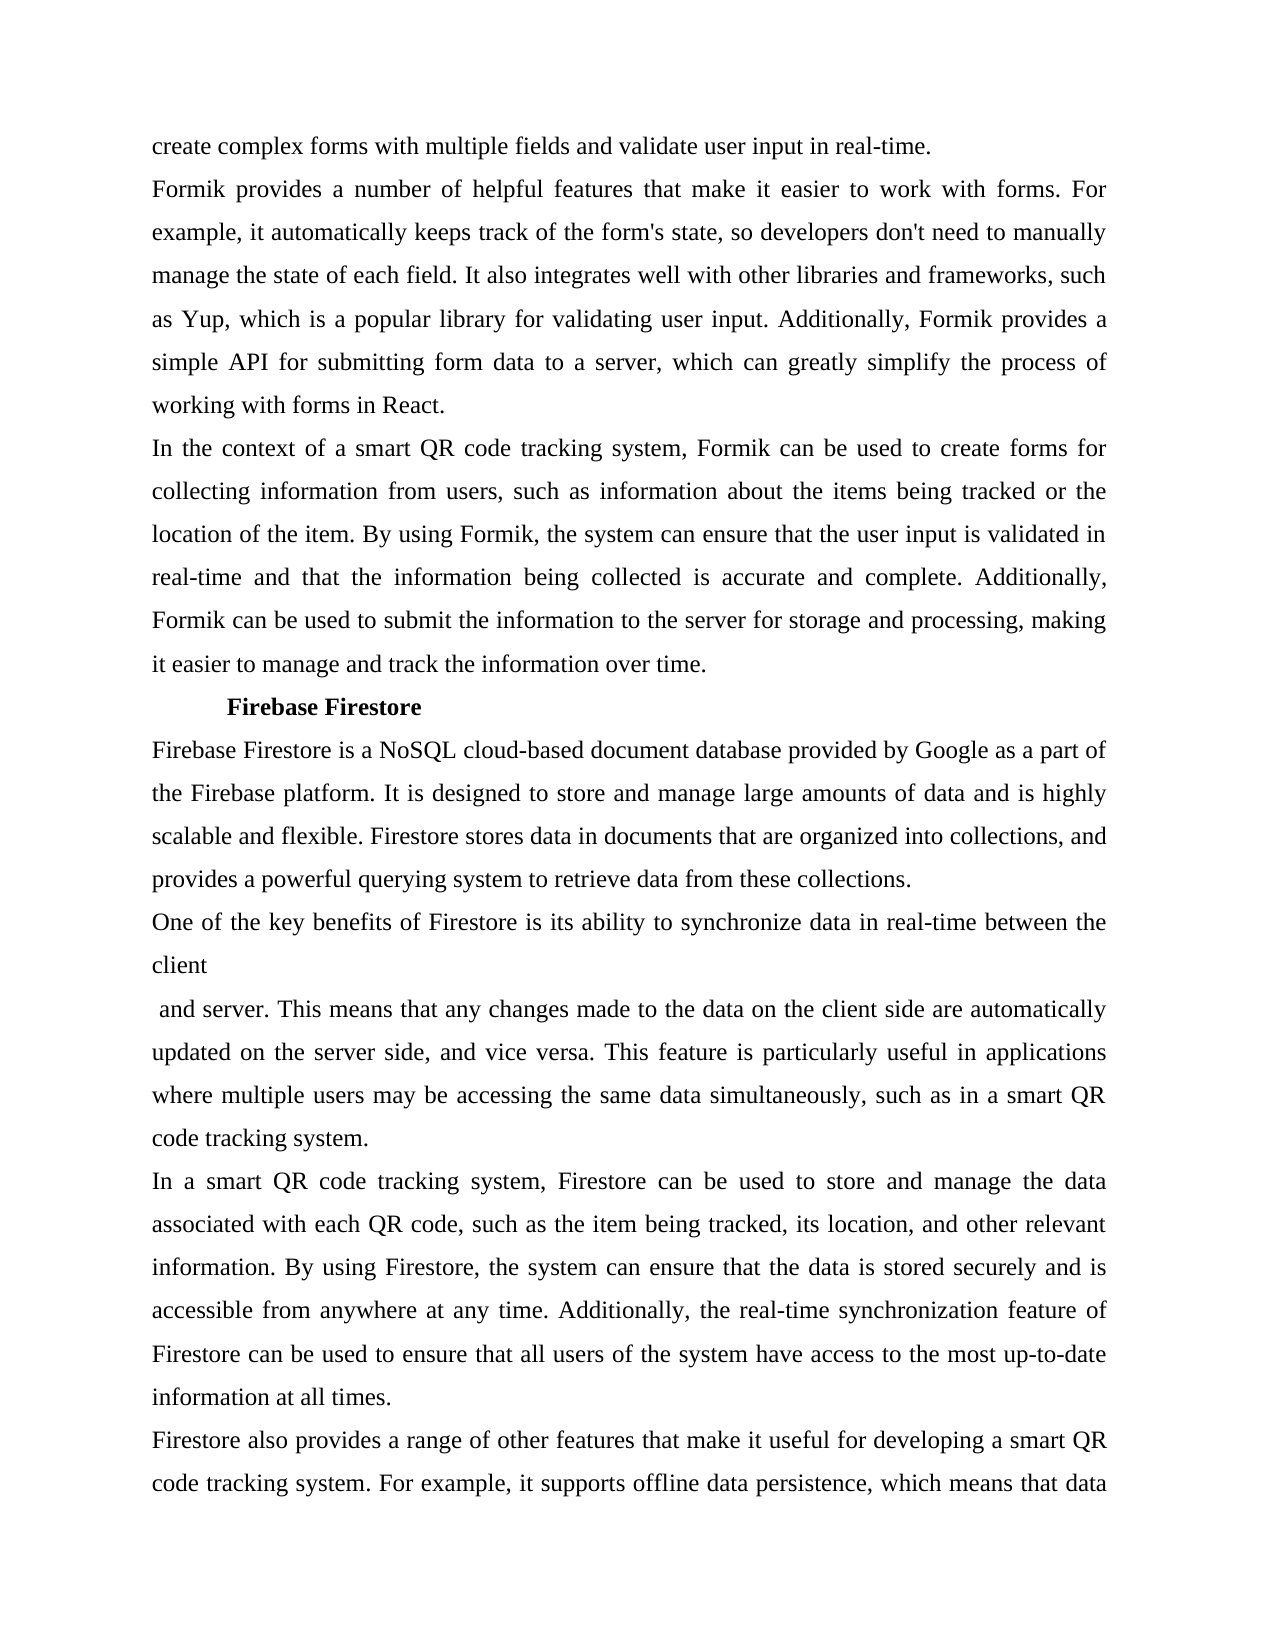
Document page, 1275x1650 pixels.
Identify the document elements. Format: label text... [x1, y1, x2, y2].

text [152, 131, 1108, 160]
text Formik provides a number of helpful features that make it easier to work with forms. For example, it automatically keeps track of the form's state, so developers don't need to manually manage the state of each field. It also integrates well with other libraries and frameworks, such as Yup, which is a popular library for validating user input. Additionally, Formik provides a simple API for submitting form data to a server, which can greatly simplify the process of working with forms in React. [152, 174, 1108, 419]
text and server. This means that any changes made to the data on the client side are automatically updated on the server side, and vice versa. This feature is particularly useful in applications where multiple users may be accessing the same data simultaneously, such as in a smart QR code tracking system. [152, 994, 1108, 1152]
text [152, 1425, 1108, 1497]
text One of the key benefits of Firestore is its ability to synchronize data in real-time between the client [152, 907, 1108, 979]
text In the context of a smart QR code tracking system, Formik can be used to create forms for collecting information from users, such as information about the items being tracked or the location of the item. By using Formik, the system can ensure that the user input is validated in real-time and that the information being collected is accurate and complete. Additionally, Formik can be used to submit the information to the server for storage and processing, making it easier to manage and track the information over time. [152, 433, 1108, 677]
text Firebase Firestore is a NoSQL cloud-based document database provided by Google as a part of the Firebase platform. It is designed to store and manage large amounts of data and is highly scalable and flexible. Firestore stores data in documents that are organized into collections, and provides a powerful querying system to retrieve data from these collections. [152, 735, 1108, 893]
text In a smart QR code tracking system, Firestore can be used to store and manage the data associated with each QR code, such as the item being tracked, its location, and other relevant information. By using Firestore, the system can ensure that the data is stored securely and is accessible from anywhere at any time. Additionally, the real-time synchronization feature of Firestore can be used to ensure that all users of the system have access to the most up-to-date information at all times. [152, 1166, 1108, 1411]
text Firebase Firestore [152, 692, 1108, 721]
